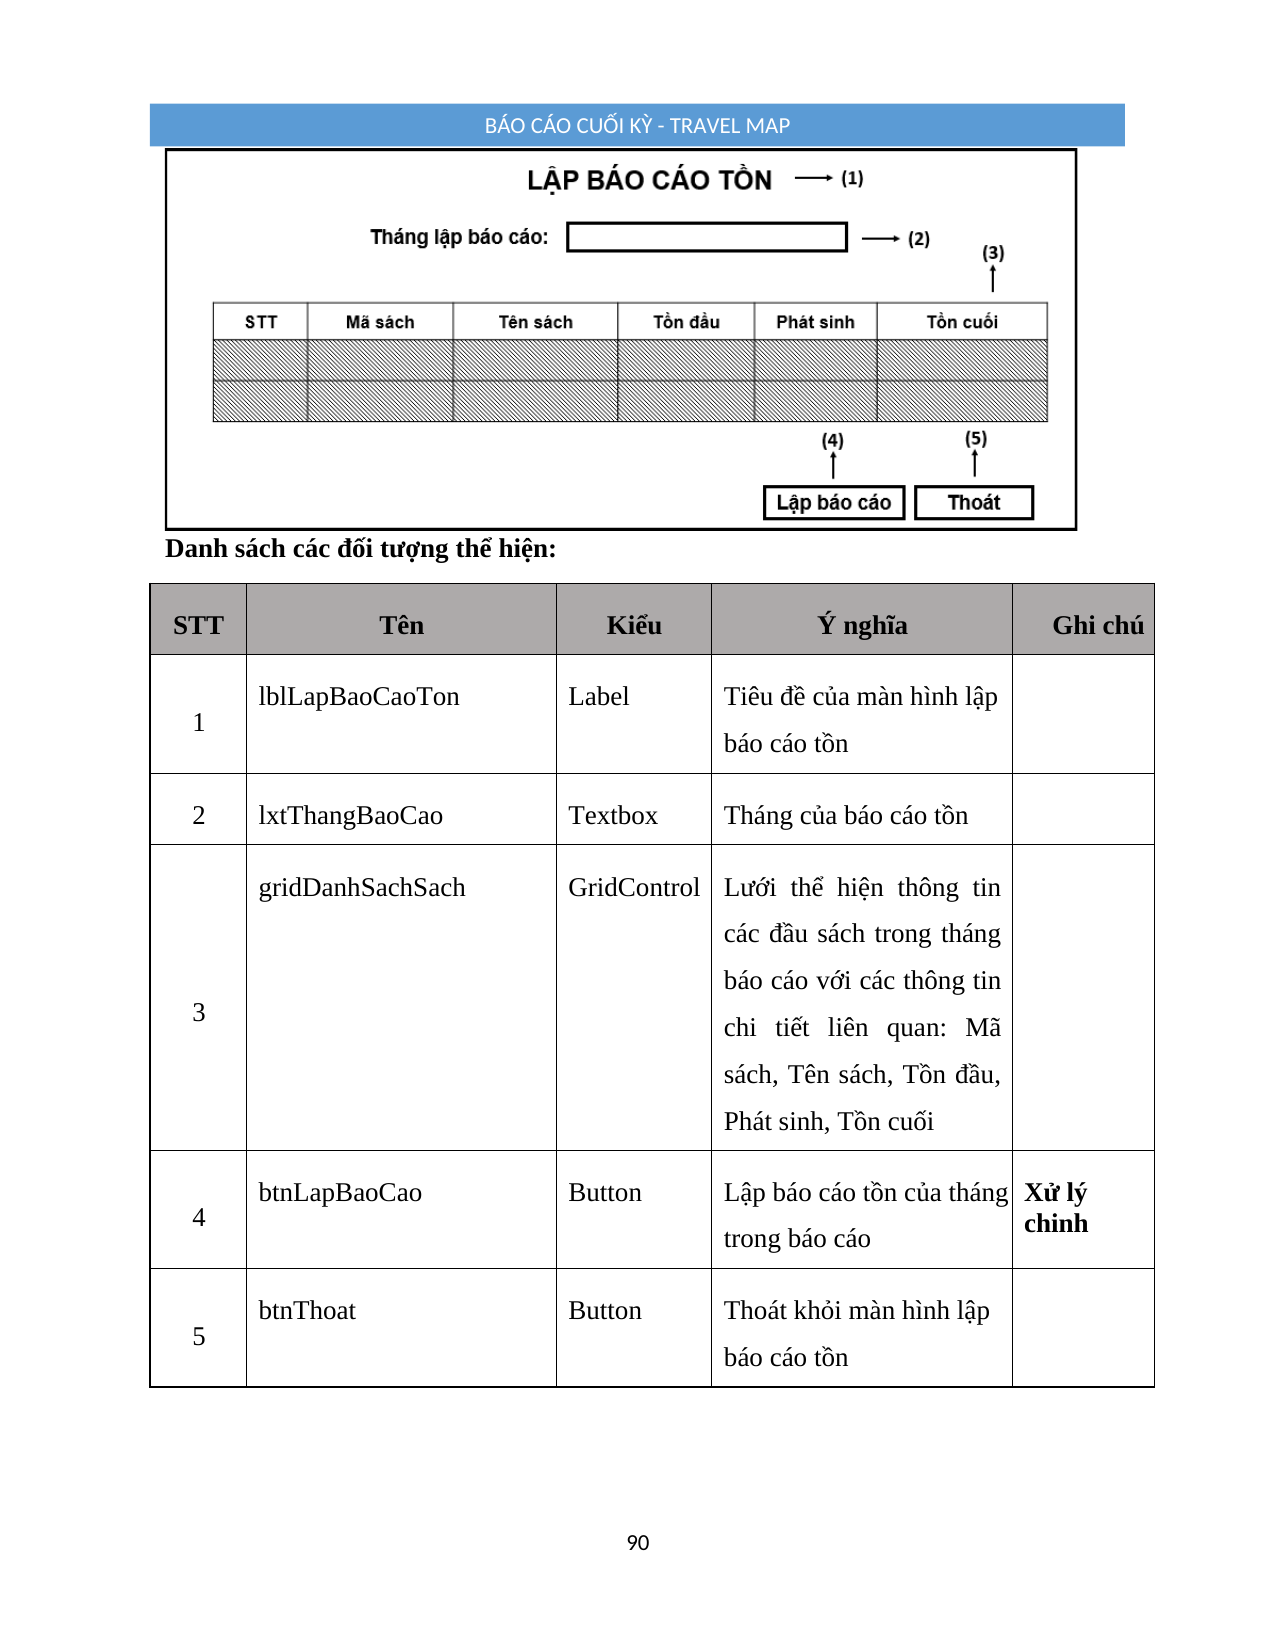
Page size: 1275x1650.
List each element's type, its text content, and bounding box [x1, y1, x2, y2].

table_cell Label [557, 655, 711, 773]
table_cell [1013, 774, 1154, 844]
table_cell Lưới thể hiện thông tin các đầu sách trong tháng báo cáo với các thông tin chi tiết liên quan: Mã sách, Tên sách, Tồn đầu, Phát sinh, Tồn cuối [712, 845, 1012, 1149]
table_cell [1013, 655, 1154, 773]
table_cell 5 [151, 1269, 246, 1386]
list Danh sách các đối tượng thể hiện: [165, 532, 1125, 563]
table_header Ghi chú [1013, 584, 1154, 654]
table_header Tên [247, 584, 556, 654]
table_cell Xử lý chinh [1013, 1151, 1154, 1268]
table_cell lxtThangBaoCao [247, 774, 556, 844]
table_cell btnLapBaoCao [247, 1151, 556, 1268]
picture [164, 148, 1078, 531]
table_cell GridControl [557, 845, 711, 1149]
table_cell 3 [151, 845, 246, 1149]
table_cell Thoát khỏi màn hình lập báo cáo tồn [712, 1269, 1012, 1386]
table_cell btnThoat [247, 1269, 556, 1386]
table_cell 1 [151, 655, 246, 773]
table_header STT [151, 584, 246, 654]
table_cell [1013, 1269, 1154, 1386]
table_cell [1013, 845, 1154, 1149]
table_cell Lập báo cáo tồn của tháng trong báo cáo [712, 1151, 1012, 1268]
table_cell 2 [151, 774, 246, 844]
table_cell Button [557, 1269, 711, 1386]
table_cell Button [557, 1151, 711, 1268]
table_header Ý nghĩa [712, 584, 1012, 654]
table_cell lblLapBaoCaoTon [247, 655, 556, 773]
table_cell 4 [151, 1151, 246, 1268]
table_cell Tiêu đề của màn hình lập báo cáo tồn [712, 655, 1012, 773]
table_cell gridDanhSachSach [247, 845, 556, 1149]
table_cell Tháng của báo cáo tồn [712, 774, 1012, 844]
table_cell Textbox [557, 774, 711, 844]
table_header Kiểu [557, 584, 711, 654]
